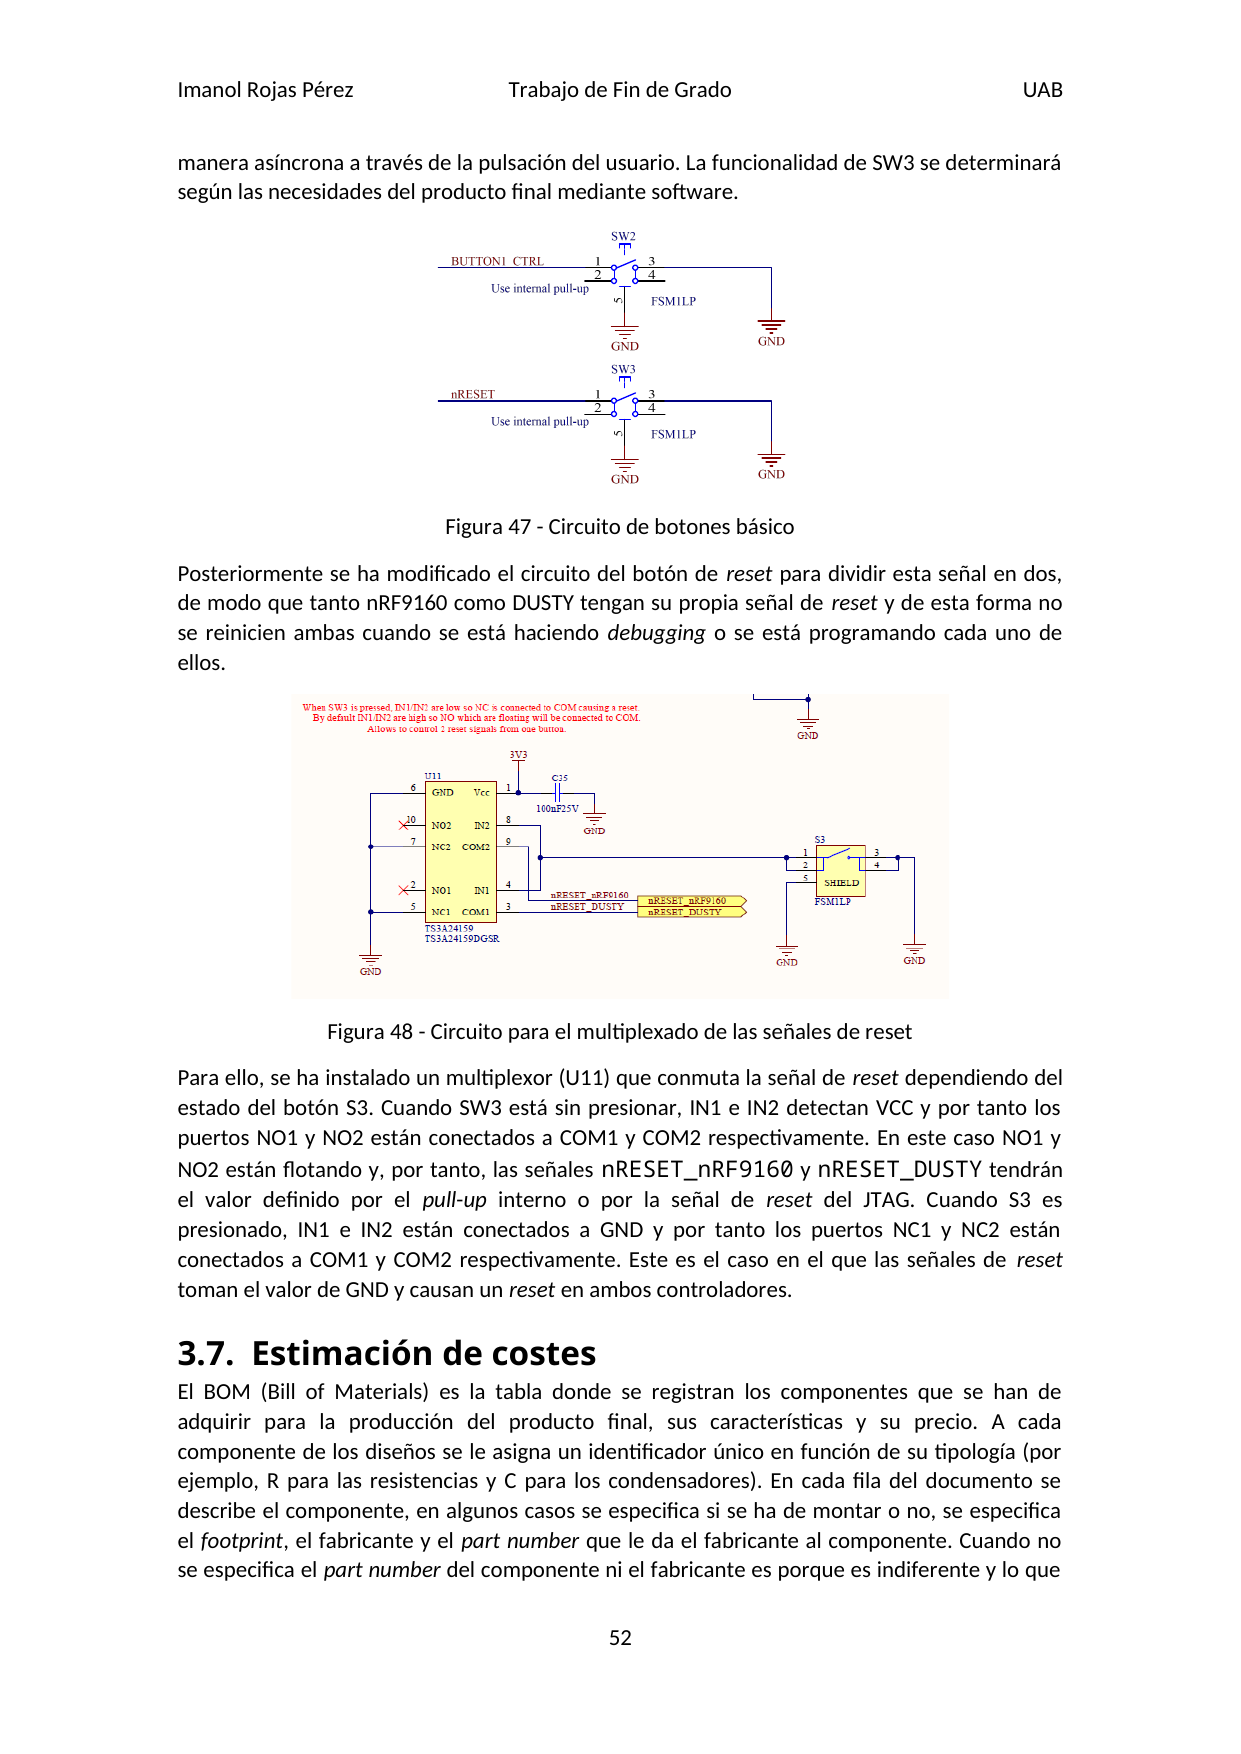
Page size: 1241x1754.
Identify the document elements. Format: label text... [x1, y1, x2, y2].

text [177, 1377, 1063, 1584]
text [177, 148, 1063, 205]
subtitle Estimación de costes [177, 1329, 1063, 1375]
text Figura 47 - Circuito de botones básico [177, 512, 1063, 541]
text Figura 48 - Circuito para el multiplexado de las señales de reset [177, 1017, 1063, 1045]
text Para ello, se ha instalado un multiplexor (U11) que conmuta la señal de reset dependiendo del estado del botón S3. Cuando SW3 está sin presionar, IN1 e IN2 detectan VCC y por tanto los puertos NO1 y NO2 están conectados a COM1 y COM2 respectivamente. En este caso NO1 y NO2 están flotando y, por tanto, las señales nRESET_nRF9160 y nRESET_DUSTY tendrán el valor definido por el pull-up interno o por la señal de reset del JTAG. Cuando S3 es presionado, IN1 e IN2 están conectados a GND y por tanto los puertos NC1 y NC2 están conectados a COM1 y COM2 respectivamente. Este es el caso en el que las señales de reset toman el valor de GND y causan un reset en ambos controladores. [177, 1063, 1063, 1303]
text Posteriormente se ha modificado el circuito del botón de reset para dividir esta señal en dos, de modo que tanto nRF9160 como DUSTY tengan su propia señal de reset y de esta forma no se reinicien ambas cuando se está haciendo debugging o se está programando cada uno de ellos. [177, 559, 1063, 676]
picture [291, 694, 950, 999]
